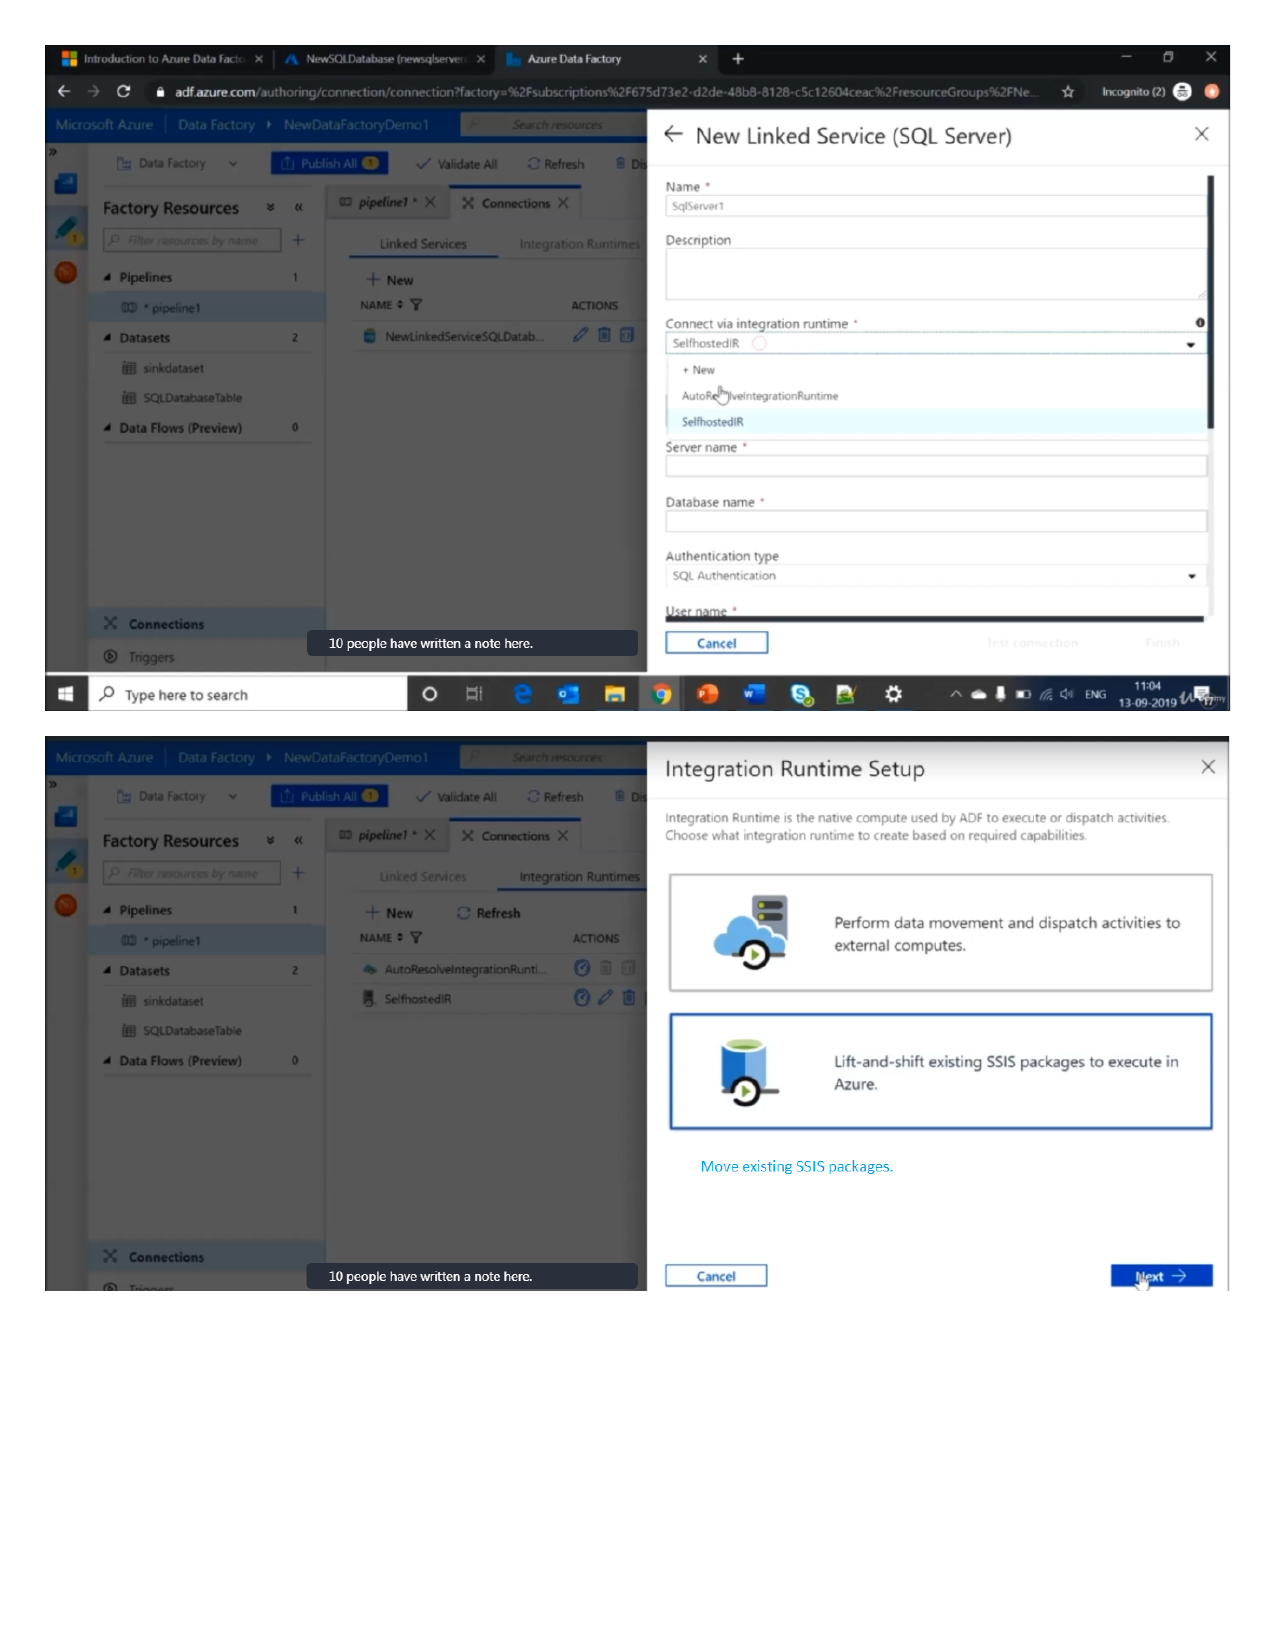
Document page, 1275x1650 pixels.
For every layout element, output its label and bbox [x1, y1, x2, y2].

picture [45, 736, 1230, 1291]
picture [45, 45, 1230, 711]
